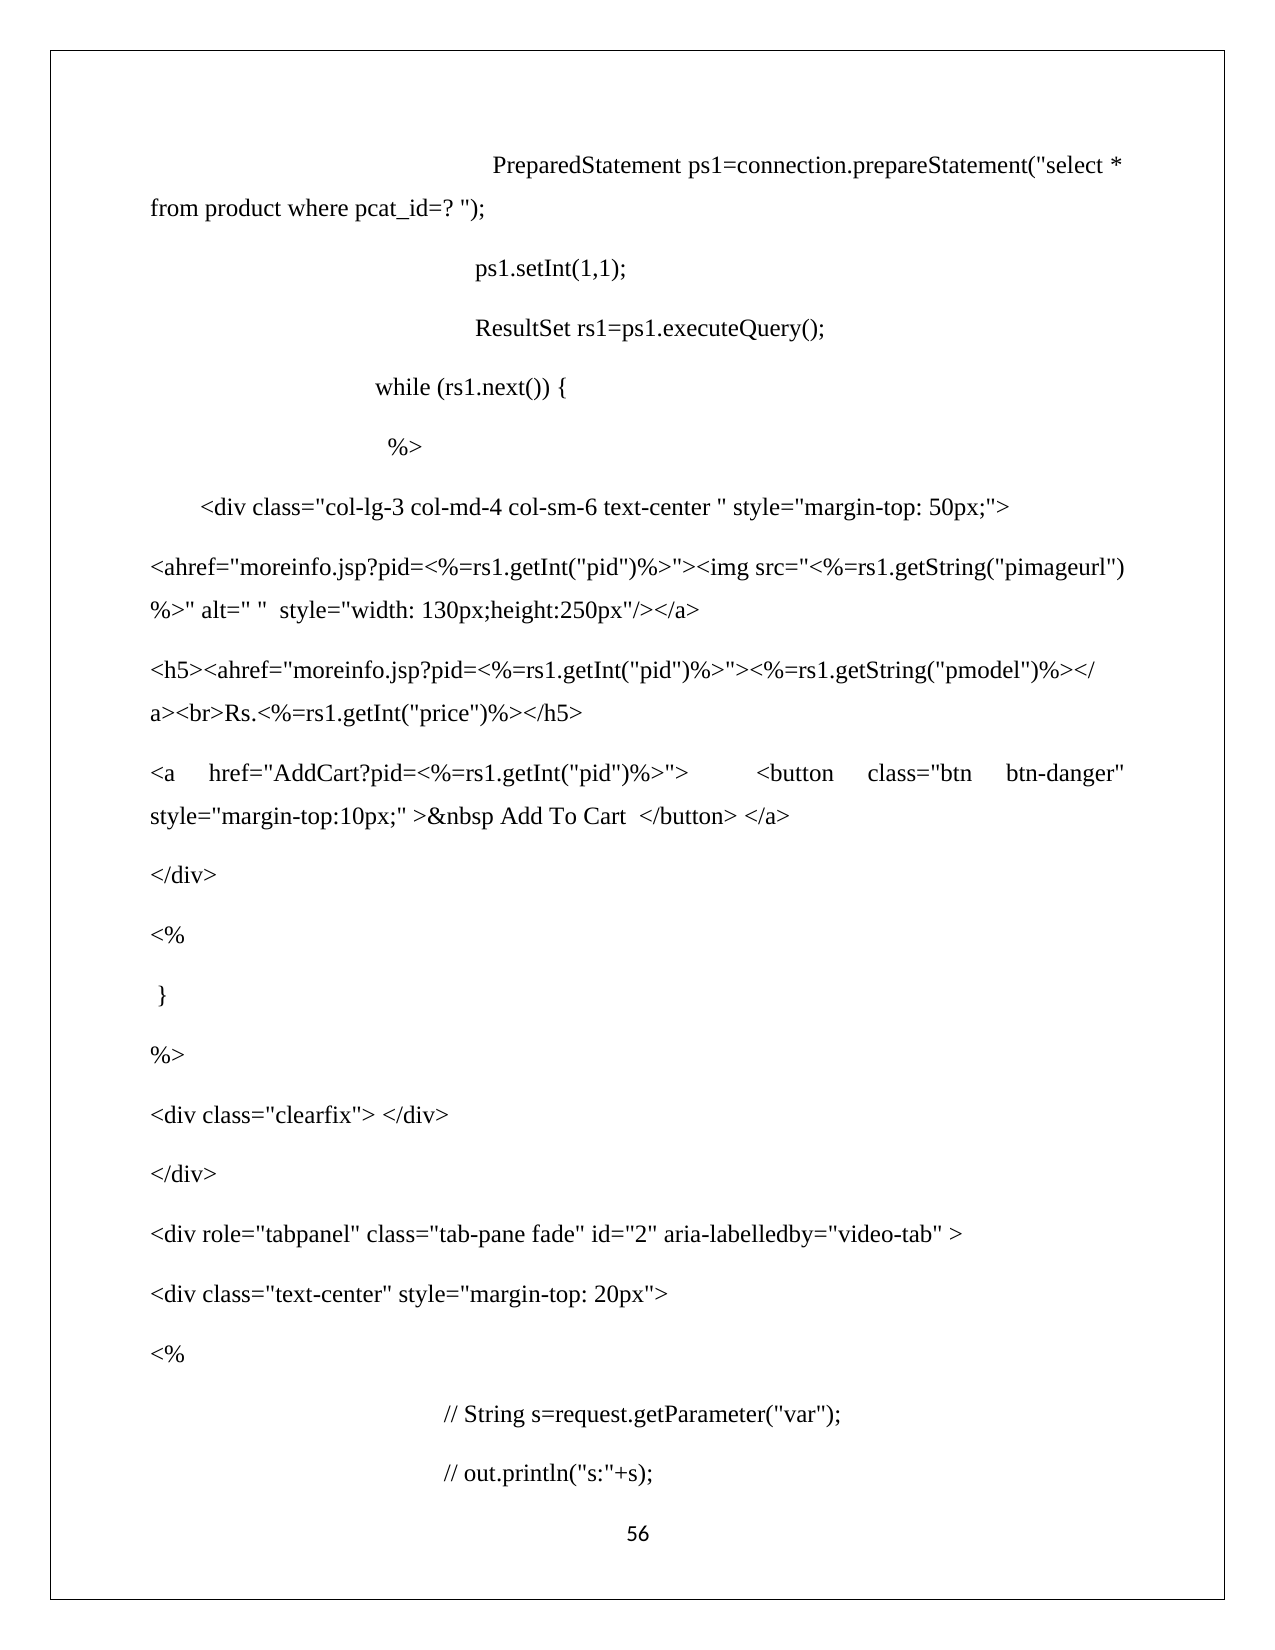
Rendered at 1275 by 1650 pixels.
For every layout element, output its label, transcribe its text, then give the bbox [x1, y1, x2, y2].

text PreparedStatement ps1=connection.prepareStatement("select * from product where pcat_id=? "); [150, 150, 1125, 222]
text // out.println("s:"+s); [150, 1458, 1125, 1487]
text %> [150, 432, 1125, 461]
text <div class="col-lg-3 col-md-4 col-sm-6 text-center " style="margin-top: 50px;"> [150, 492, 1125, 521]
text while (rs1.next()) { [150, 372, 1125, 401]
text <div class="clearfix"> </div> [150, 1100, 1125, 1128]
text <ahref="moreinfo.jsp?pid=<%=rs1.getInt("pid")%>"><img src="<%=rs1.getString("pimageurl")%>" alt=" " style="width: 130px;height:250px"/></a> [150, 552, 1125, 624]
text // String s=request.getParameter("var"); [150, 1399, 1125, 1427]
text <div role="tabpanel" class="tab-pane fade" id="2" aria-labelledby="video-tab" > [150, 1219, 1125, 1248]
text ps1.setInt(1,1); [150, 253, 1125, 282]
text <% [150, 1339, 1125, 1368]
text <a href="AddCart?pid=<%=rs1.getInt("pid")%>"> <button class="btn btn-danger" style="margin-top:10px;" >&nbsp Add To Cart </button> </a> [150, 758, 1125, 829]
text ResultSet rs1=ps1.executeQuery(); [150, 313, 1125, 341]
text %> [150, 1040, 1125, 1069]
text <h5><ahref="moreinfo.jsp?pid=<%=rs1.getInt("pid")%>"><%=rs1.getString("pmodel")%></a><br>Rs.<%=rs1.getInt("price")%></h5> [150, 655, 1125, 727]
text <% [150, 920, 1125, 949]
text <div class="text-center" style="margin-top: 20px"> [150, 1279, 1125, 1308]
text } [150, 980, 1125, 1009]
text </div> [150, 861, 1125, 889]
text </div> [150, 1159, 1125, 1188]
